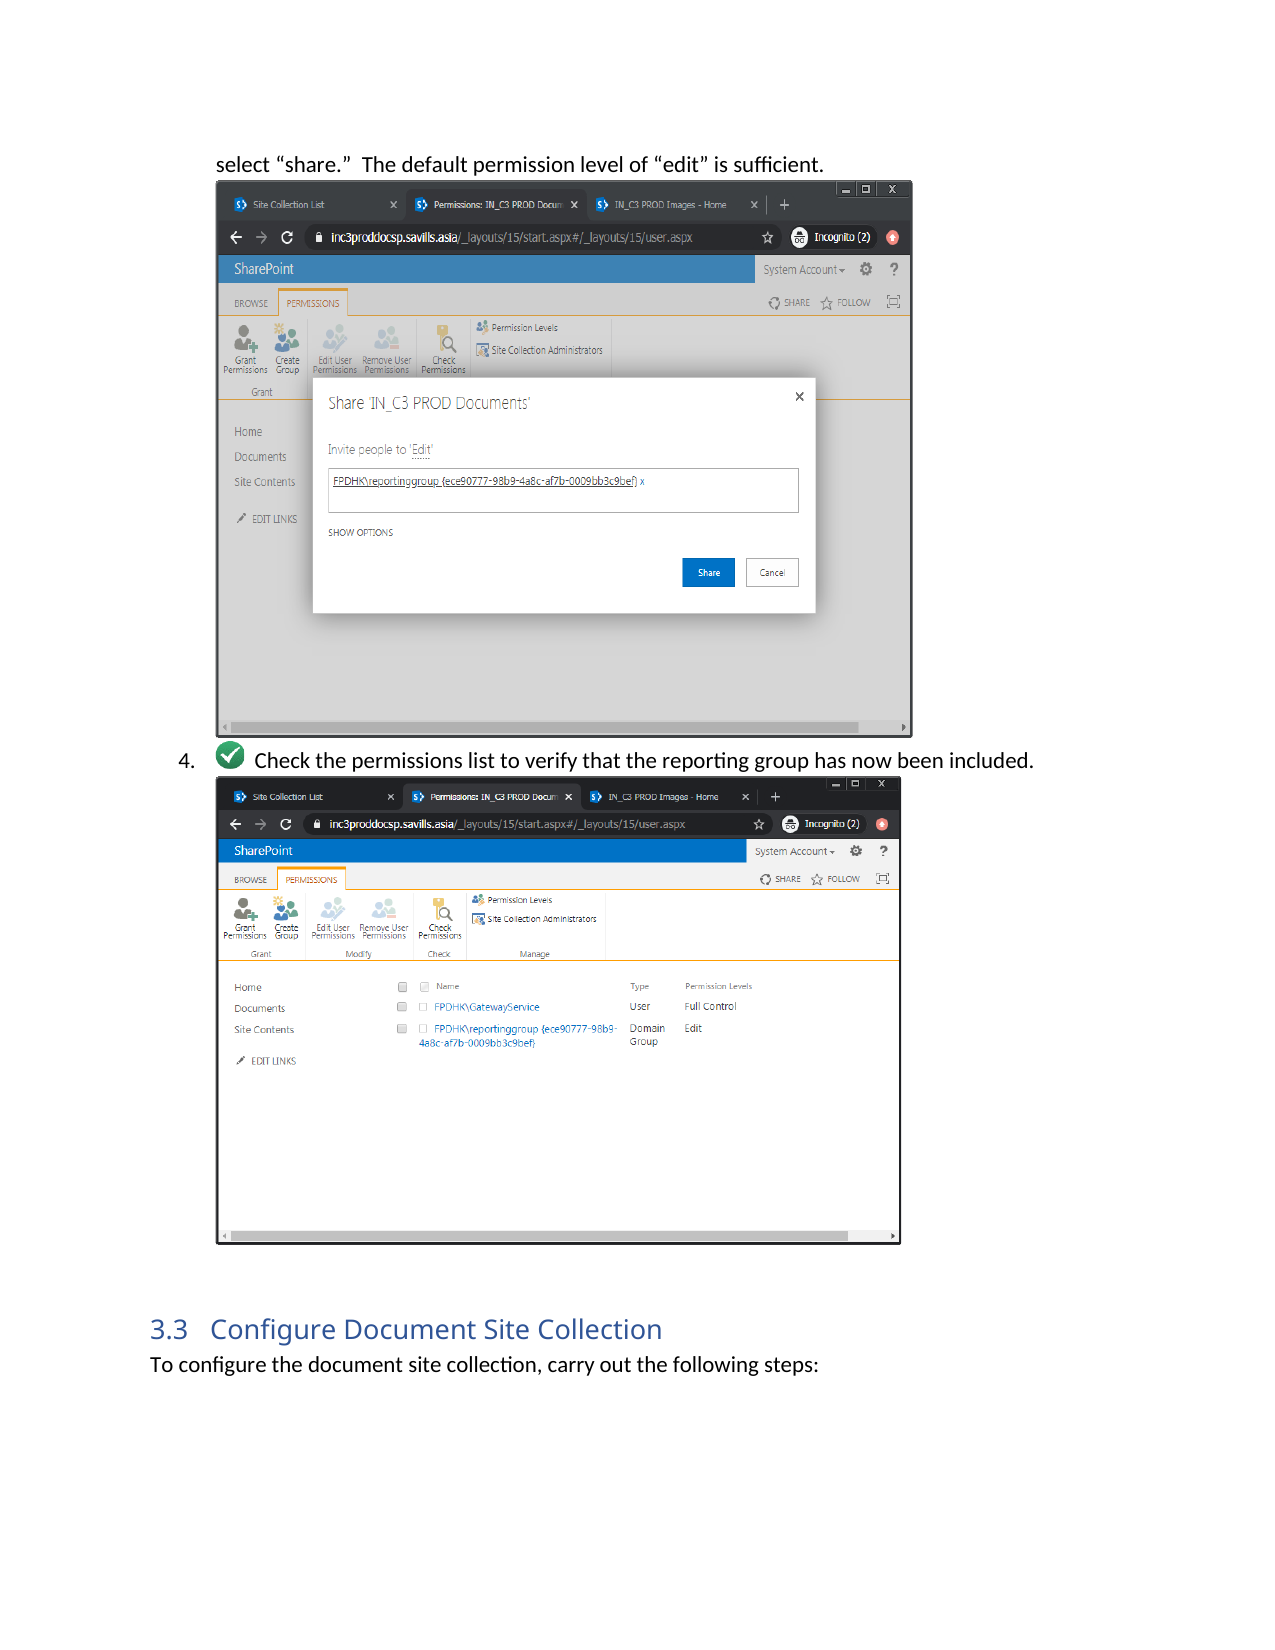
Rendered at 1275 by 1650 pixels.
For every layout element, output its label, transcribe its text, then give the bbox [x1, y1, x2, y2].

picture [215, 776, 902, 1245]
text To configure the document site collection, carry out the following steps: [150, 1350, 1125, 1378]
picture [215, 180, 913, 738]
subtitle Configure Document Site Collection [150, 1310, 1125, 1347]
picture [215, 740, 245, 769]
